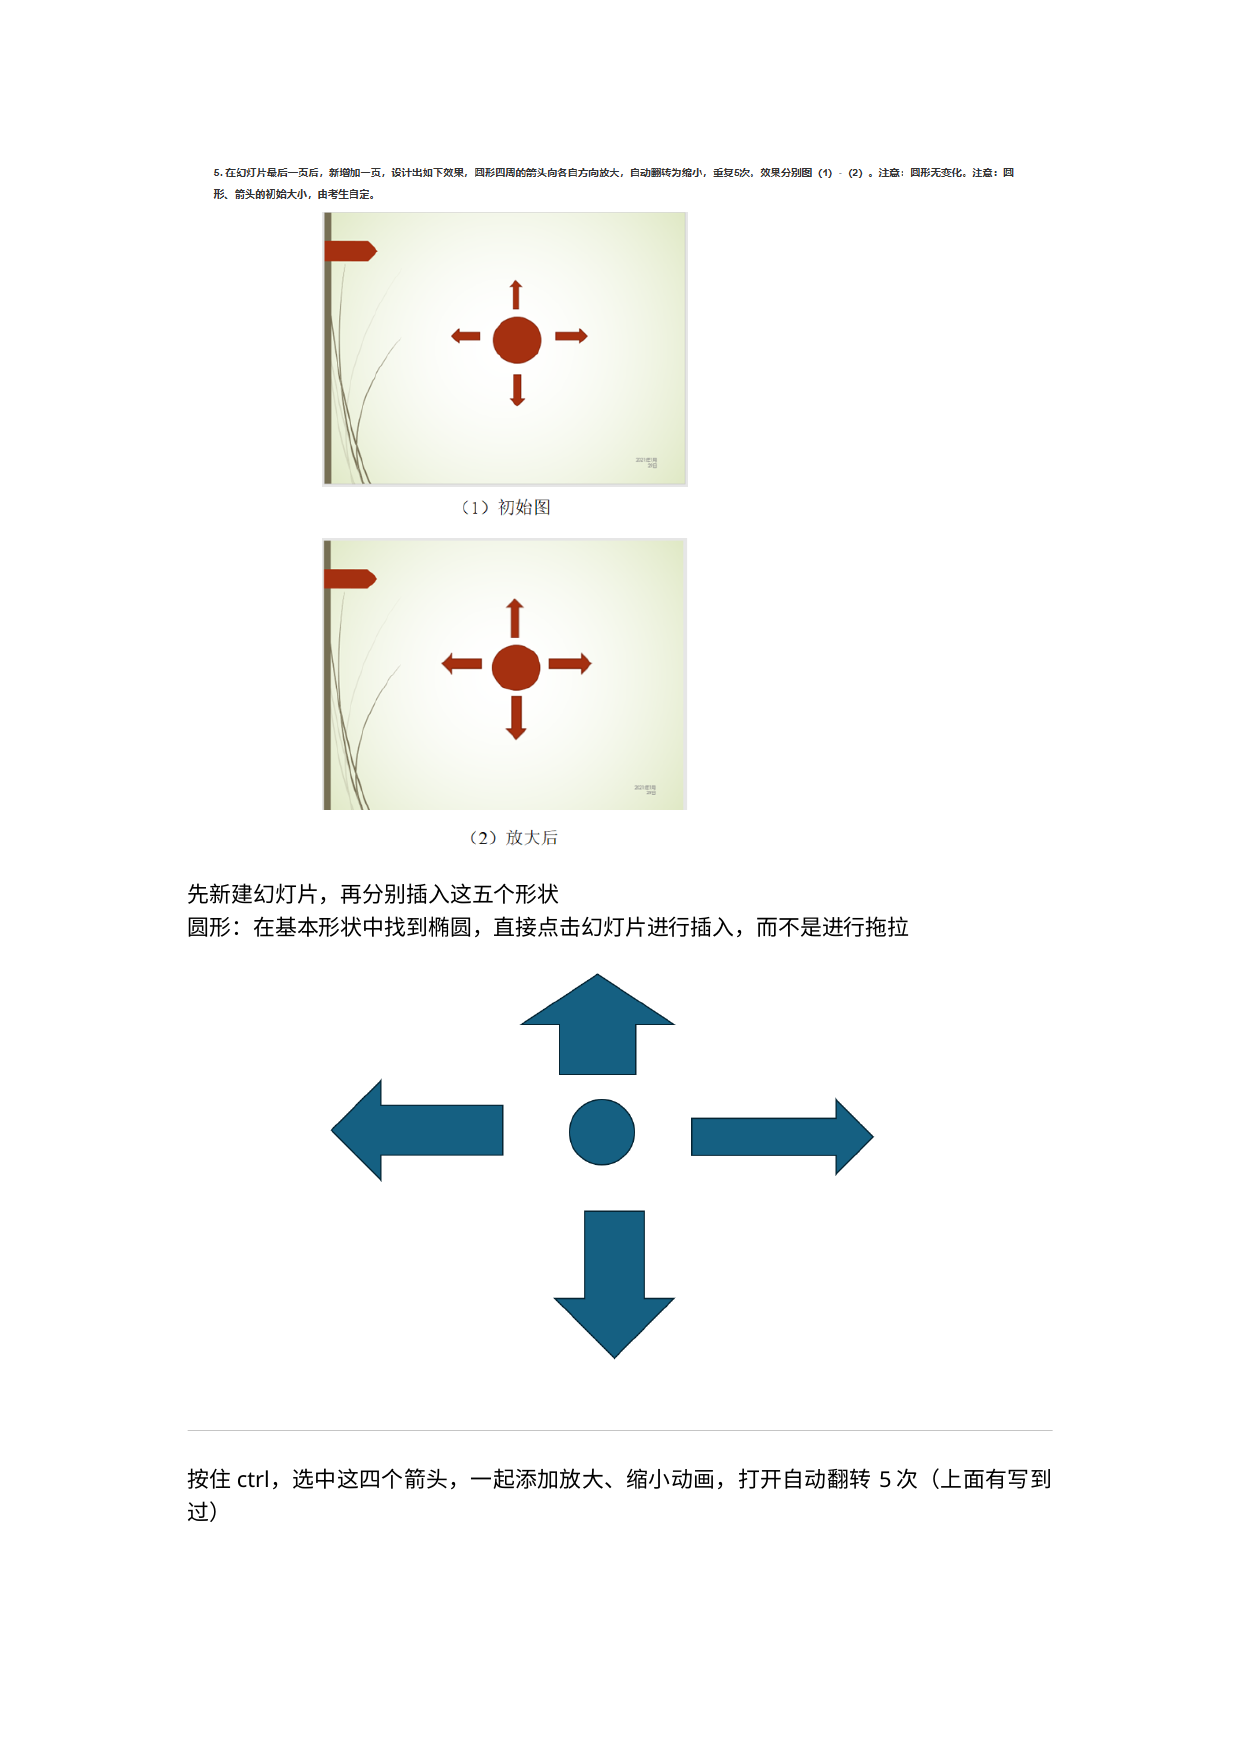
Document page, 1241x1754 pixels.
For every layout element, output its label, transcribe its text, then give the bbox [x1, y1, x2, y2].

text 先新建幻灯片，再分别插入这五个形状 [187, 877, 1053, 909]
text 按住ctrl，选中这四个箭头，一起添加放大、缩小动画，打开自动翻转5次（上面有写到过） [187, 1462, 1053, 1527]
text 圆形：在基本形状中找到椭圆，直接点击幻灯片进行插入，而不是进行拖拉 [187, 909, 1053, 942]
picture [187, 162, 1053, 856]
picture [187, 942, 1053, 1431]
